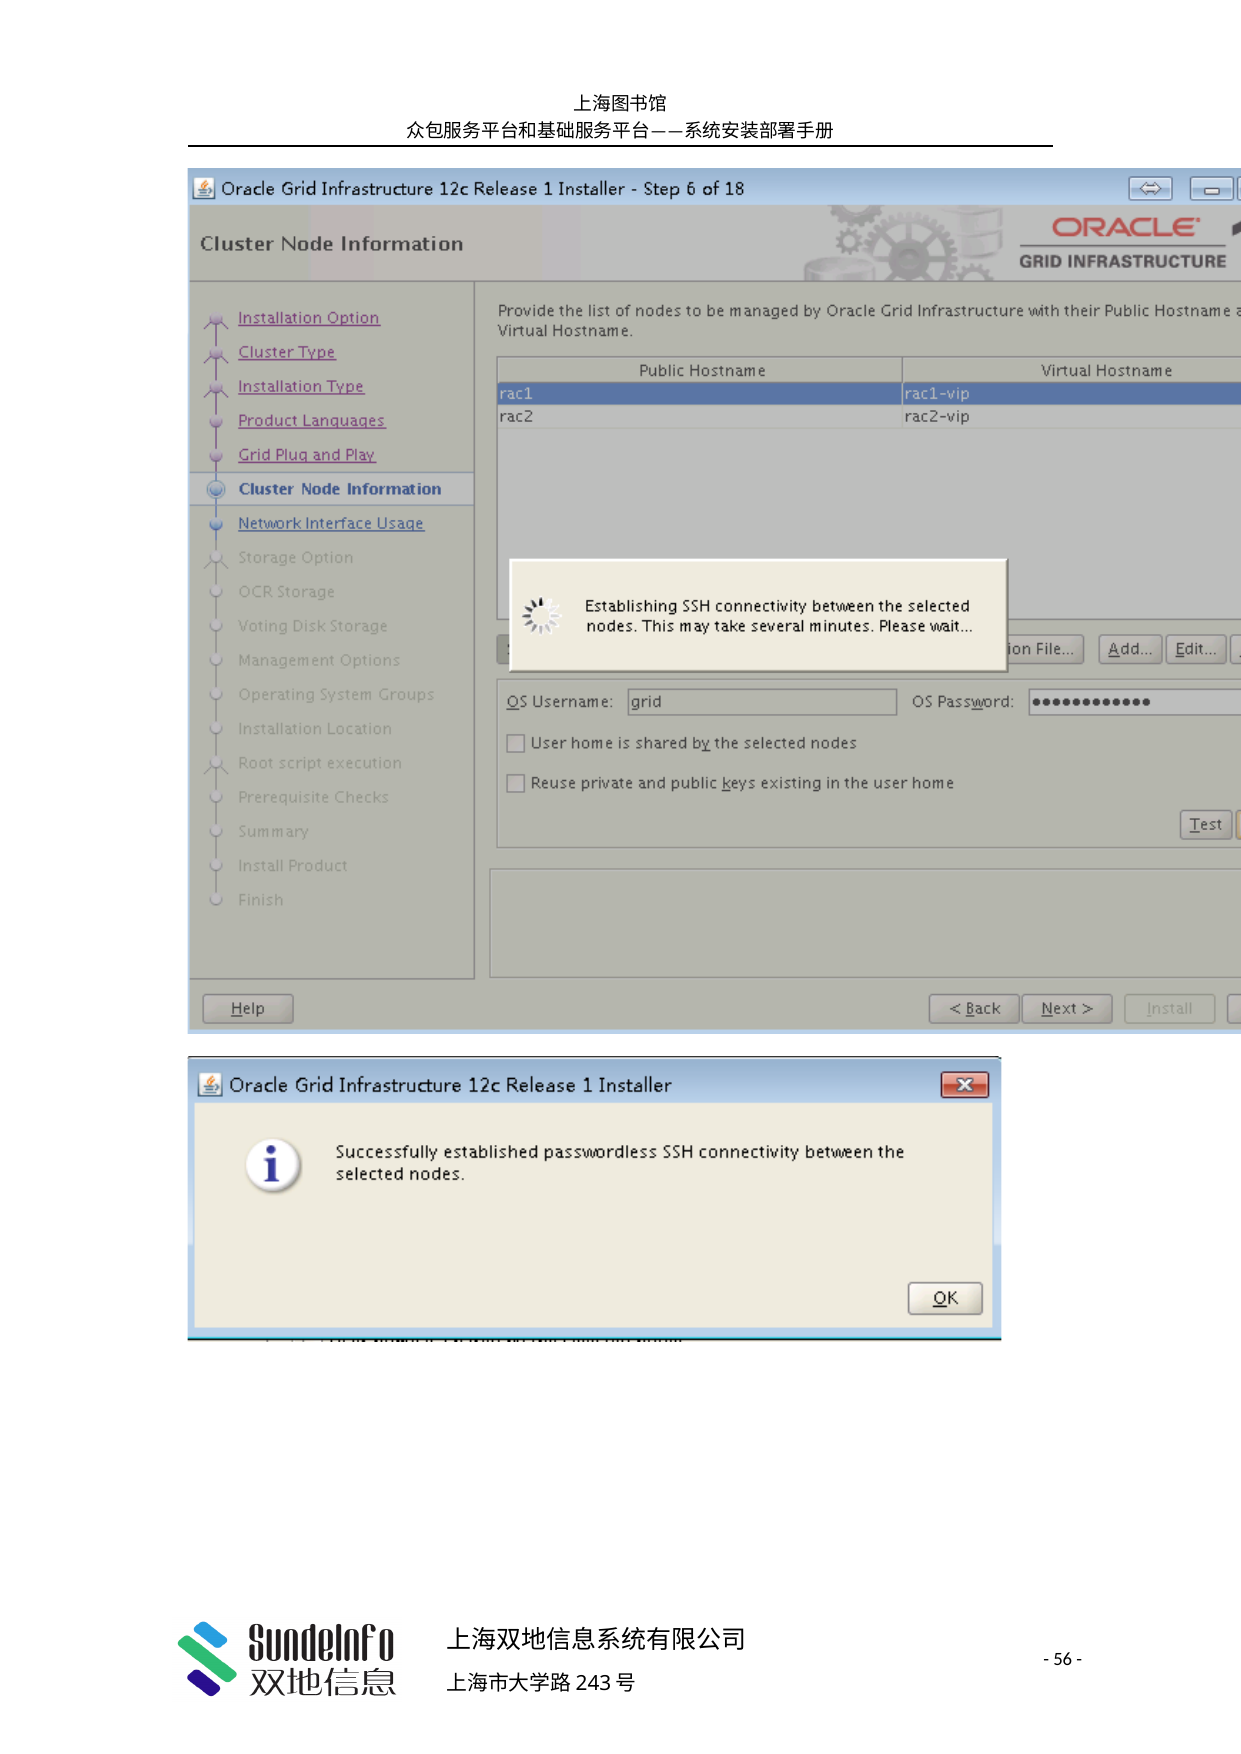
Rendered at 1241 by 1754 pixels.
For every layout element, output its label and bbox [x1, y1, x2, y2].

picture [187, 1056, 1002, 1342]
picture [187, 168, 1241, 1034]
picture [172, 1615, 403, 1702]
